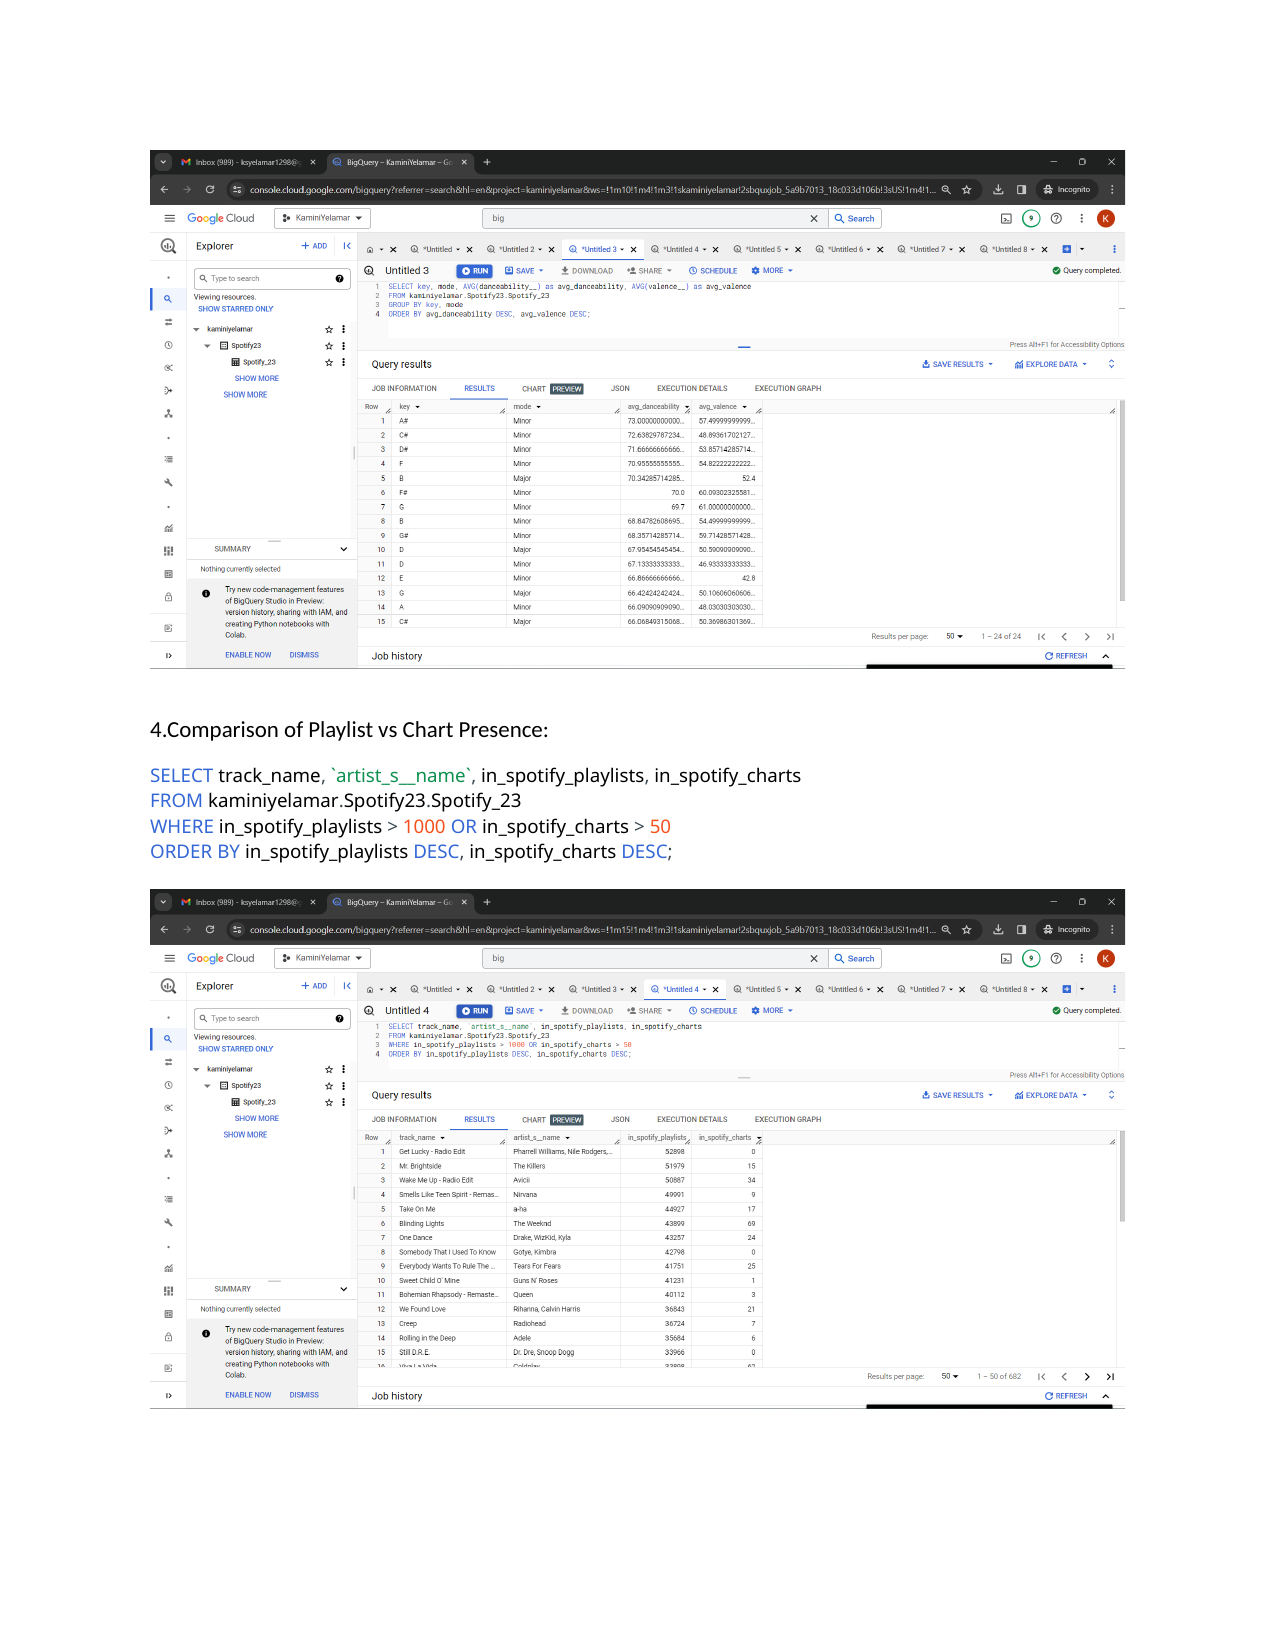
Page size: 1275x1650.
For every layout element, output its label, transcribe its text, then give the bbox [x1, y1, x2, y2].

text SELECT track_name, `artist_s__name`, in_spotify_playlists, in_spotify_charts [150, 762, 1125, 788]
picture [150, 150, 1125, 669]
text WHERE in_spotify_playlists > 1000 OR in_spotify_charts > 50 [150, 813, 1125, 839]
text ORDER BY in_spotify_playlists DESC, in_spotify_charts DESC; [150, 839, 1125, 864]
picture [150, 889, 1125, 1409]
text 4.Comparison of Playlist vs Chart Presence: [150, 715, 1125, 743]
text FROM kaminiyelamar.Spotify23.Spotify_23 [150, 788, 1125, 813]
